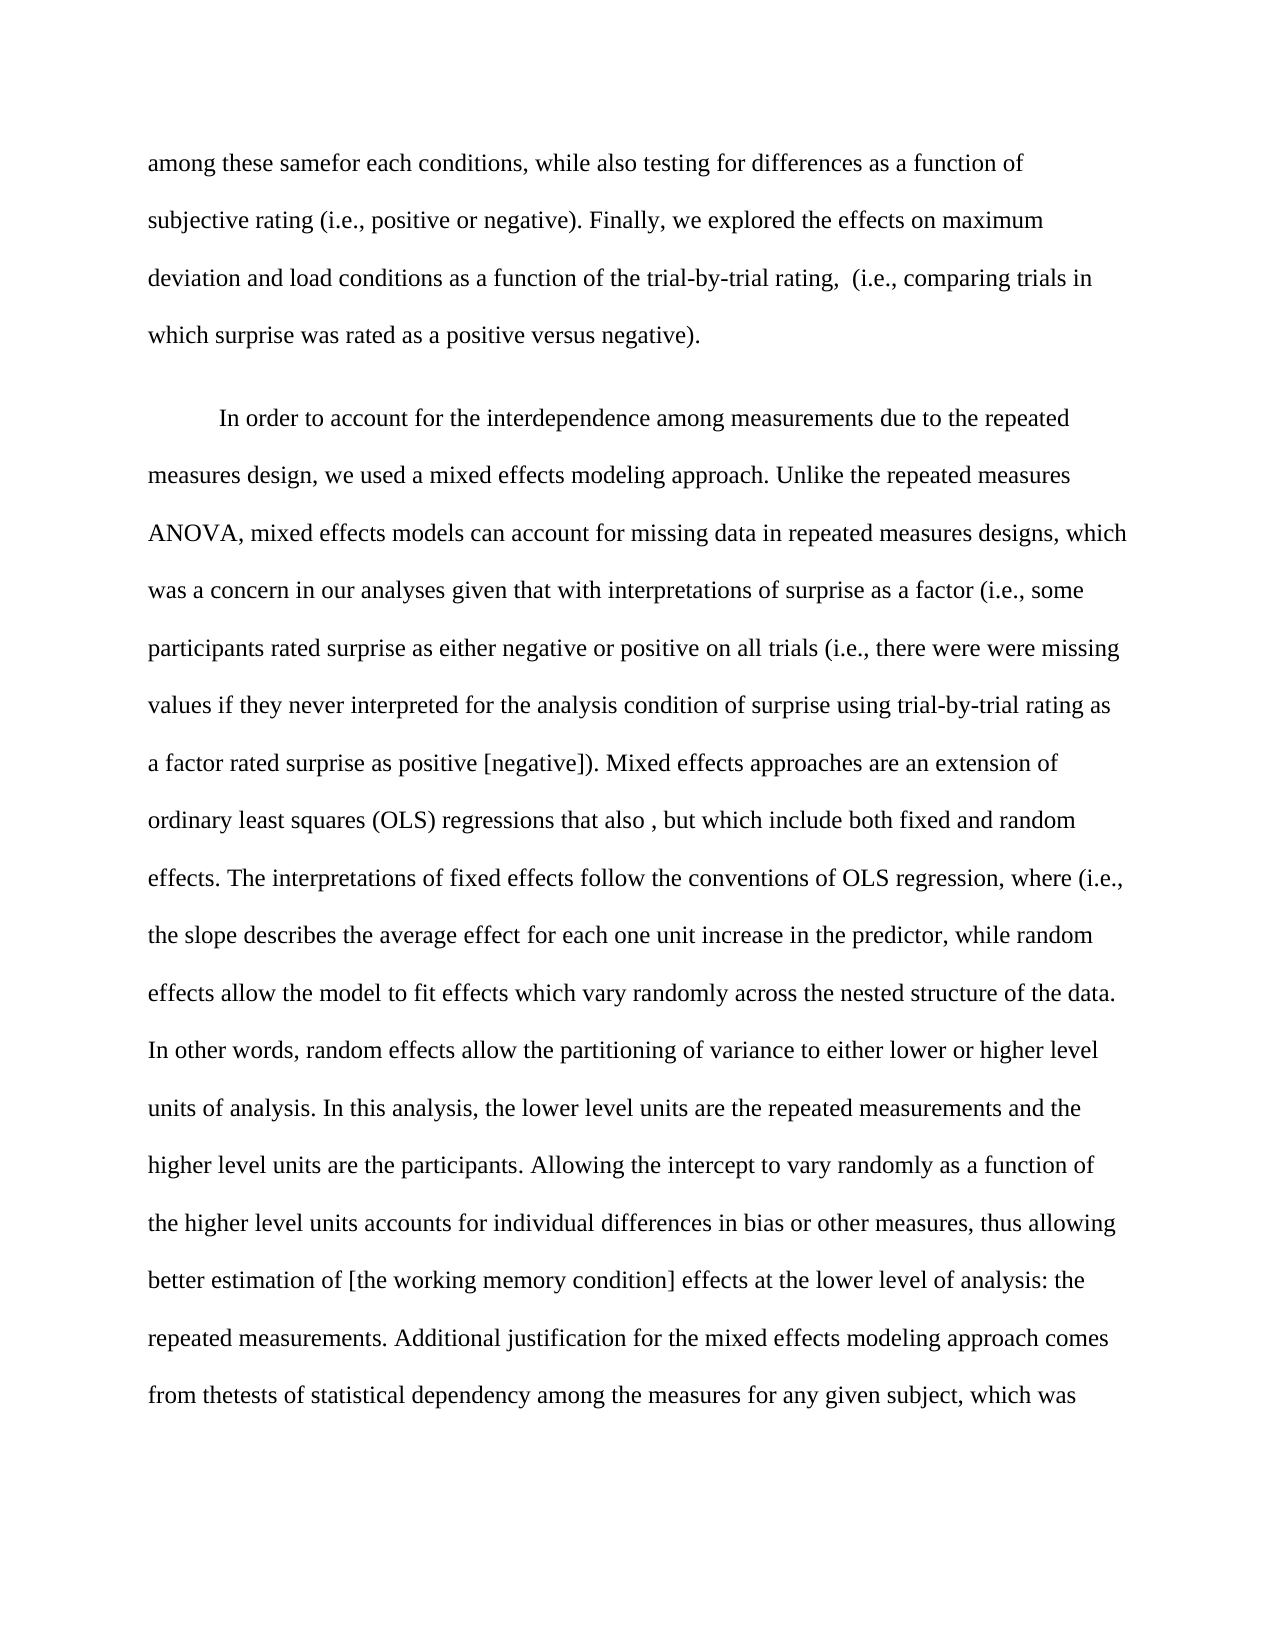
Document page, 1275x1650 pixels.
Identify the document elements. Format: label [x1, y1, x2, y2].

text [148, 148, 1127, 349]
text [148, 403, 1127, 1409]
